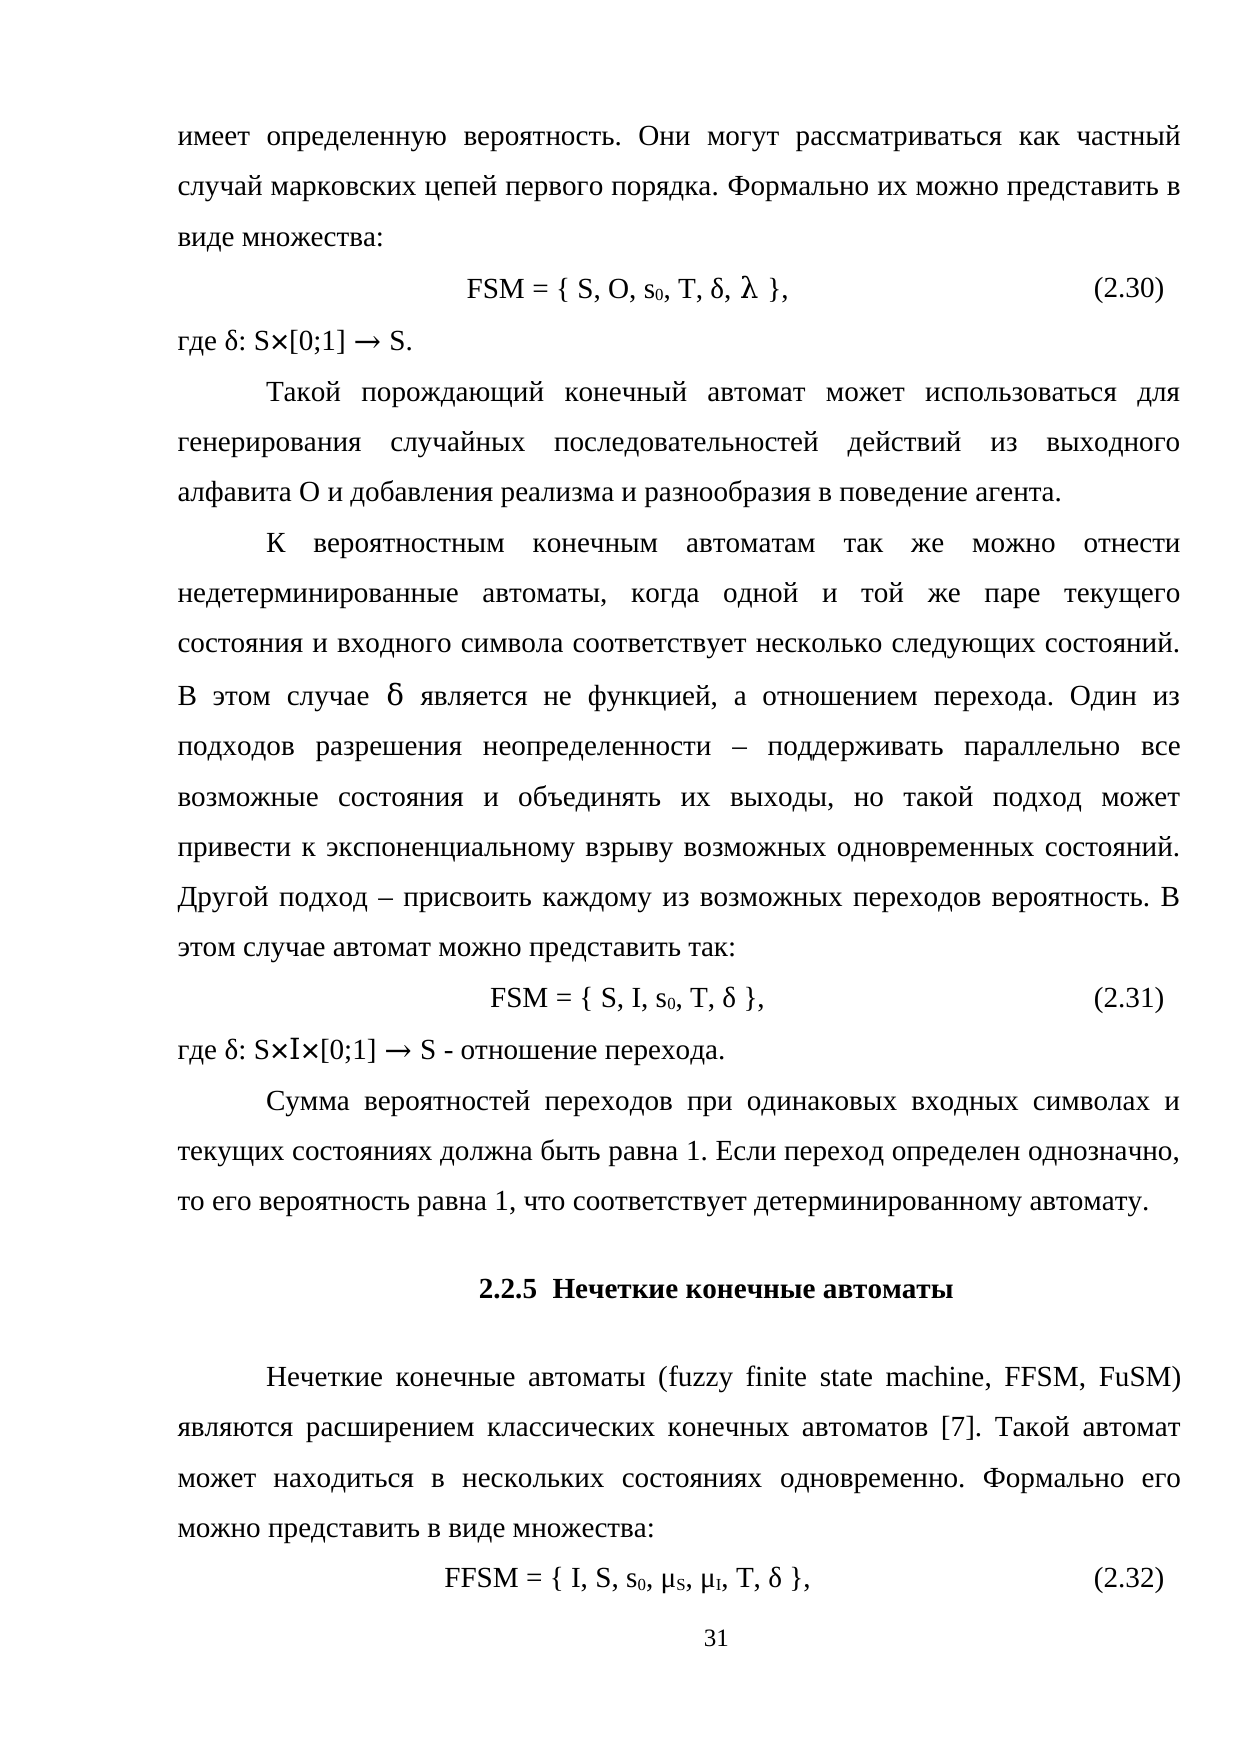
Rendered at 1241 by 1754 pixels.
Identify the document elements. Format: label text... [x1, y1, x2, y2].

text Такой порождающий конечный автомат может использоваться для генерирования случайных последовательностей действий из выходного алфавита O и добавления реализма и разнообразия в поведение агента. [177, 374, 1181, 508]
text К вероятностным конечным автоматам так же можно отнести недетерминированные автоматы, когда одной и той же паре текущего состояния и входного символа соответствует несколько следующих состояний. В этом случае δ является не функцией, а отношением перехода. Один из подходов разрешения неопределенности – поддерживать параллельно все возможные состояния и объединять их выходы, но такой подход может привести к экспоненциальному взрыву возможных одновременных состояний. Другой подход – присвоить каждому из возможных переходов вероятность. В этом случае автомат можно представить так: [177, 525, 1181, 963]
subtitle Нечеткие конечные автоматы [177, 1271, 1181, 1305]
text где δ: S×I×[0;1] → S - отношение перехода. [177, 1030, 1181, 1065]
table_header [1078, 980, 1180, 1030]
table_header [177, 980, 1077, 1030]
text Сумма вероятностей переходов при одинаковых входных символах и текущих состояниях должна быть равна 1. Если переход определен однозначно, то его вероятность равна 1, что соответствует детерминированному автомату. [177, 1083, 1181, 1217]
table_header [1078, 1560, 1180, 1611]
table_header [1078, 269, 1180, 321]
text Нечеткие конечные автоматы (fuzzy finite state machine, FFSM, FuSM) являются расширением классических конечных автоматов [7]. Такой автомат может находиться в нескольких состояниях одновременно. Формально его можно представить в виде множества: [177, 1359, 1181, 1544]
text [177, 118, 1181, 252]
text где δ: S×[0;1] → S. [177, 321, 1181, 356]
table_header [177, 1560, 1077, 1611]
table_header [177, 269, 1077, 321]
